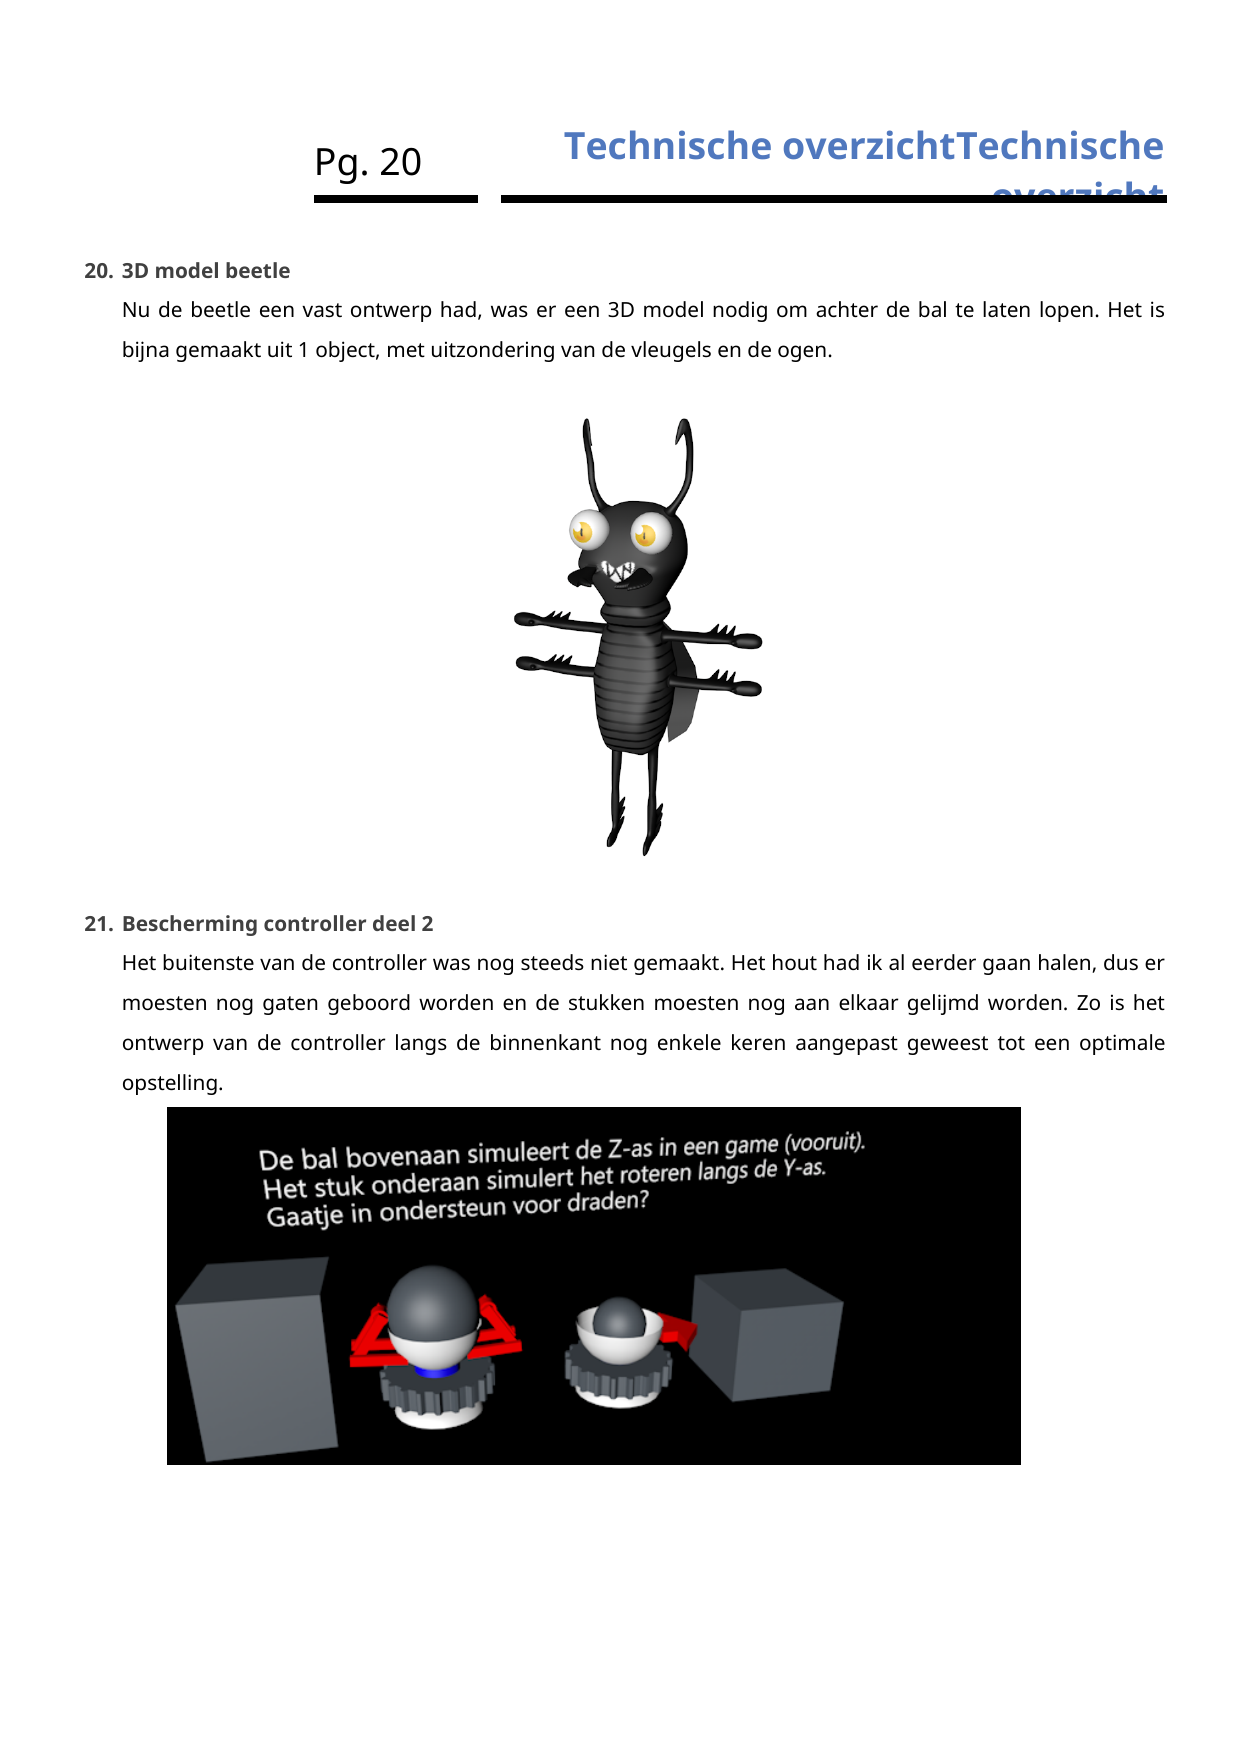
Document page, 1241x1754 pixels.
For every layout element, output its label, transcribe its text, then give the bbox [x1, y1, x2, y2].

picture [500, 393, 789, 875]
list Het buitenste van de controller was nog steeds niet gemaakt. Het hout had ik al eerder gaan halen, dus er moesten nog gaten geboord worden en de stukken moesten nog aan elkaar gelijmd worden. Zo is het ontwerp van de controller langs de binnenkant nog enkele keren aangepast geweest tot een optimale opstelling. [122, 948, 1167, 1096]
picture [167, 1107, 1021, 1465]
list Nu de beetle een vast ontwerp had, was er een 3D model nodig om achter de bal te laten lopen. Het is bijna gemaakt uit 1 object, met uitzondering van de vleugels en de ogen. [122, 296, 1167, 364]
subtitle 3D model beetle [84, 256, 1167, 284]
subtitle Bescherming controller deel 2 [84, 909, 1167, 937]
